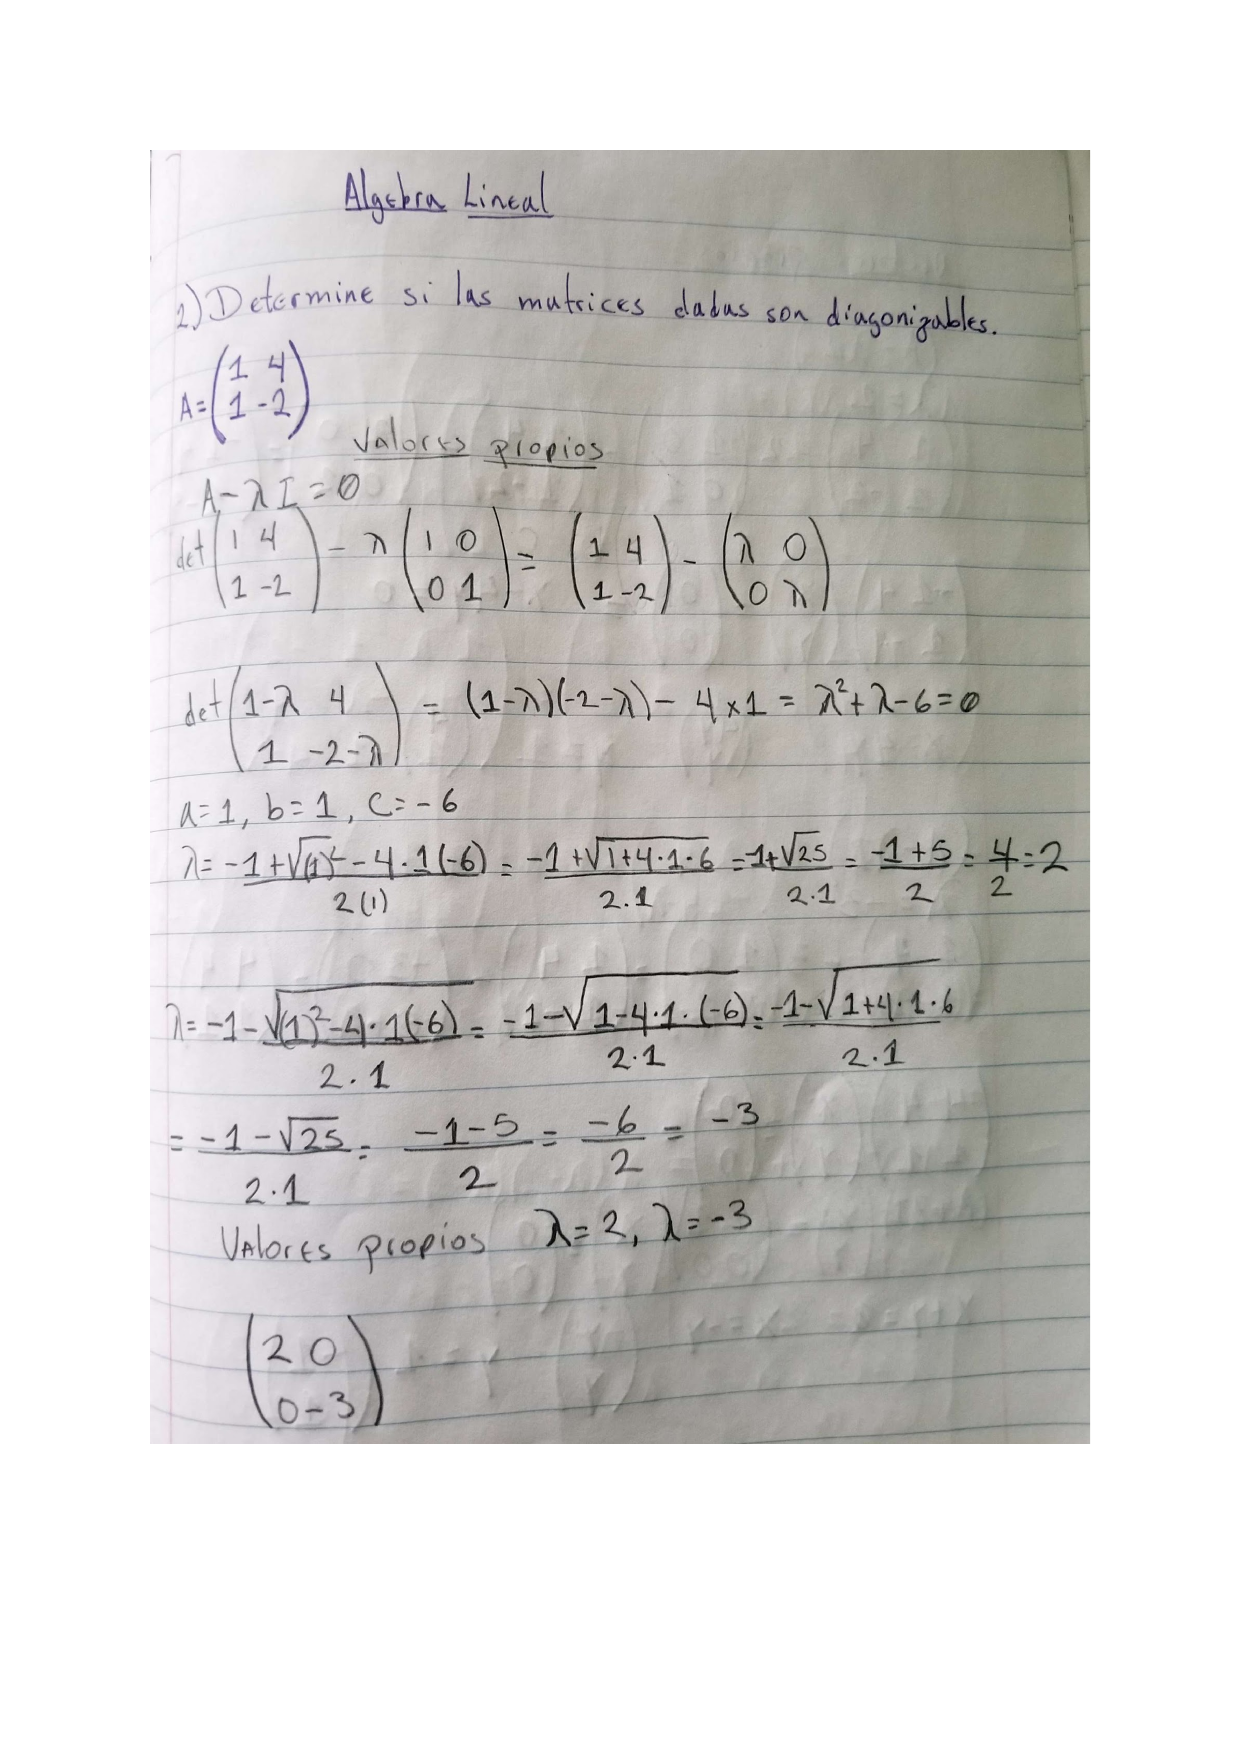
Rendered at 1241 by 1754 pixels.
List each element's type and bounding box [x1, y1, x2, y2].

picture [150, 150, 1091, 1444]
